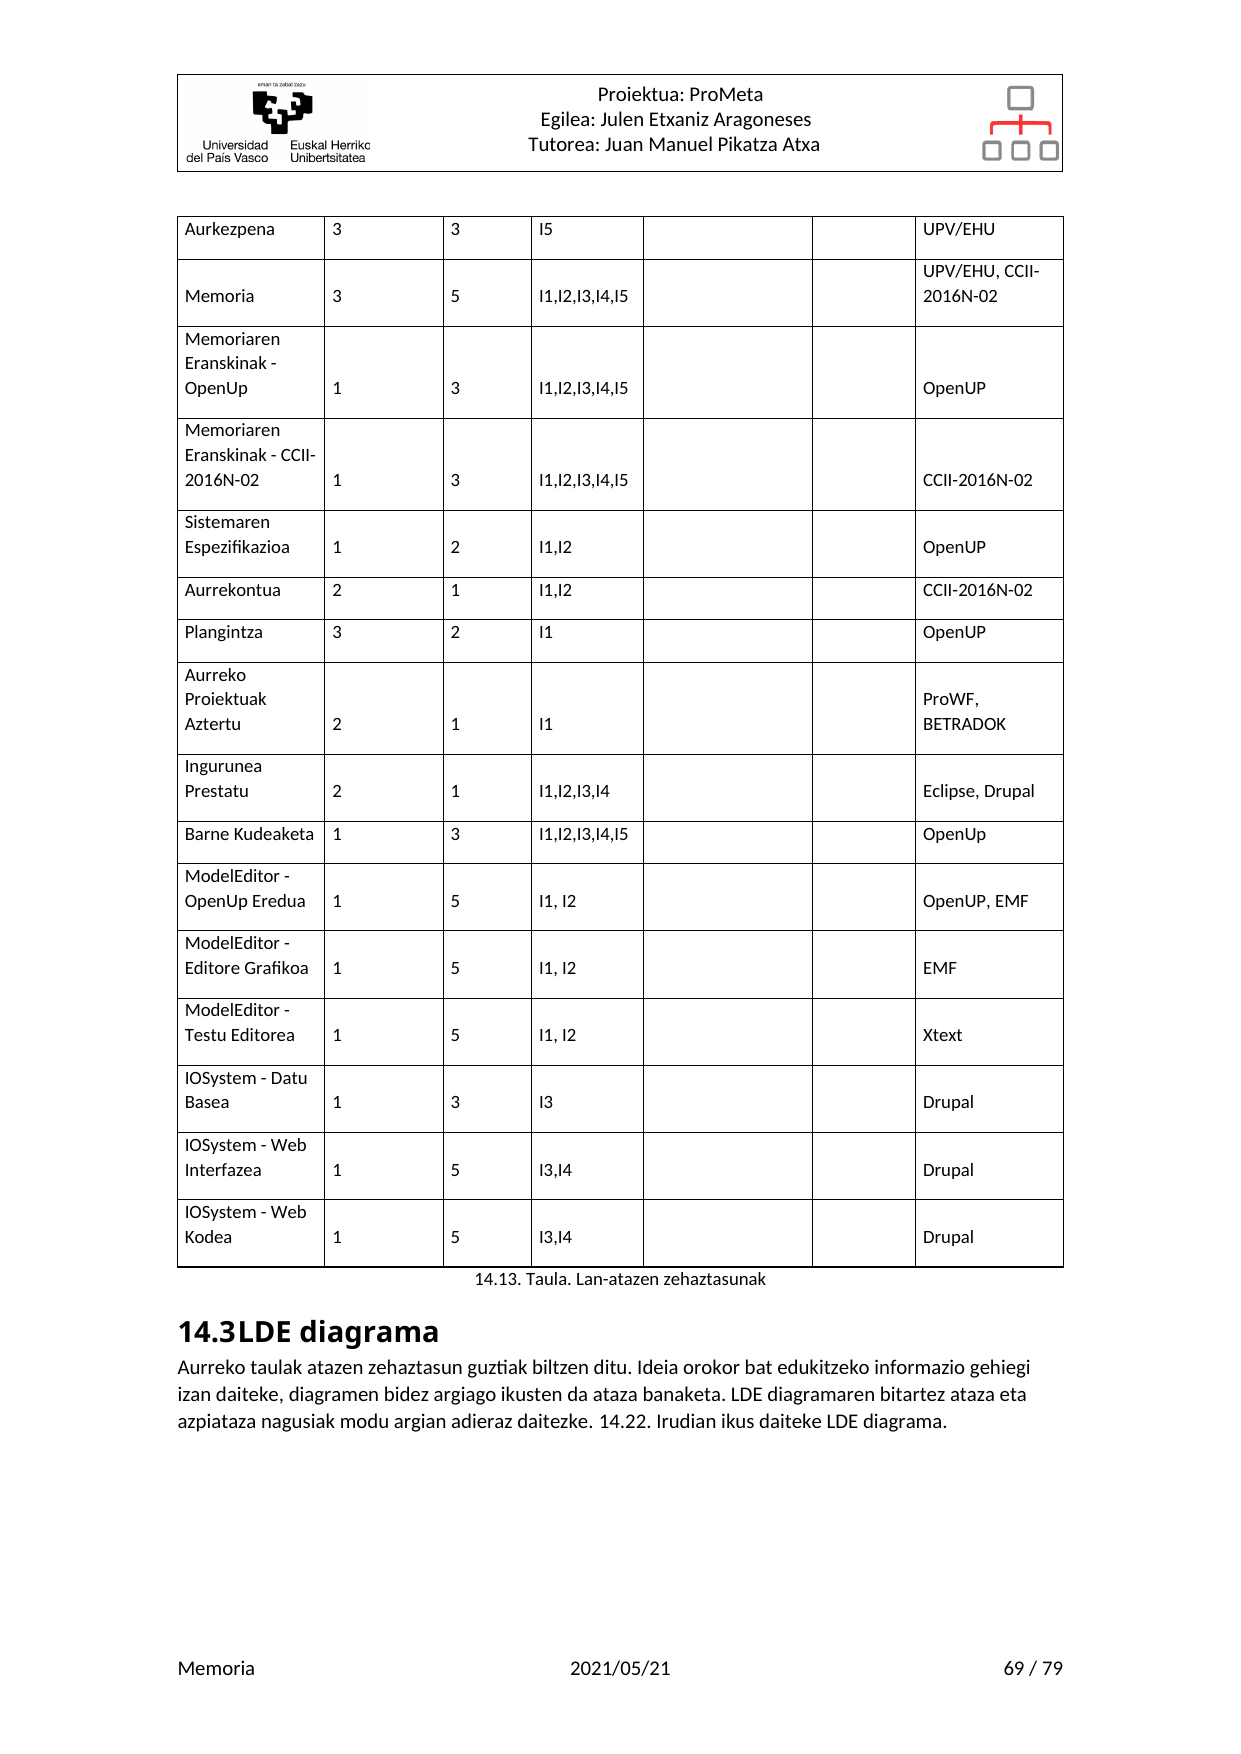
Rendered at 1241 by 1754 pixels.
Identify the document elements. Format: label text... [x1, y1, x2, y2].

picture [978, 80, 1060, 162]
table_cell I1,I2,I3,I4,I5 [532, 260, 643, 326]
table_cell 5 [444, 1200, 531, 1266]
table_cell [813, 663, 915, 753]
table_cell [644, 755, 812, 821]
table_cell 1 [325, 1133, 443, 1199]
table_cell Memoria [178, 260, 324, 326]
table_cell [644, 1200, 812, 1266]
table_cell ModelEditor - Editore Grafikoa [178, 931, 324, 998]
table_cell OpenUP [916, 511, 1063, 577]
table_cell ProWF, BETRADOK [916, 663, 1063, 753]
table_cell [644, 419, 812, 509]
table_cell OpenUP [916, 620, 1063, 662]
table_cell 1 [325, 999, 443, 1065]
table_cell [644, 864, 812, 930]
table_cell 3 [325, 217, 443, 258]
table_cell 5 [444, 999, 531, 1065]
table_cell Drupal [916, 1200, 1063, 1266]
table_cell 5 [444, 1133, 531, 1199]
table_cell 3 [444, 1066, 531, 1132]
table_cell I3,I4 [532, 1200, 643, 1266]
table_cell [813, 419, 915, 509]
table_cell Drupal [916, 1133, 1063, 1199]
table_cell 2 [325, 755, 443, 821]
table_cell [644, 999, 812, 1065]
table_cell Xtext [916, 999, 1063, 1065]
table_cell EMF [916, 931, 1063, 998]
table_cell 2 [325, 578, 443, 619]
table_cell Sistemaren Espezifikazioa [178, 511, 324, 577]
table_cell IOSystem - Web Interfazea [178, 1133, 324, 1199]
table_cell I1,I2,I3,I4,I5 [532, 419, 643, 509]
table_cell [813, 1066, 915, 1132]
table_cell I1, I2 [532, 931, 643, 998]
table_cell 1 [325, 1066, 443, 1132]
table_cell 5 [444, 260, 531, 326]
table_cell I1,I2,I3,I4 [532, 755, 643, 821]
table_cell CCII-2016N-02 [916, 578, 1063, 619]
table_cell 3 [325, 260, 443, 326]
table_cell [813, 999, 915, 1065]
table_cell 1 [444, 578, 531, 619]
table_cell 3 [444, 327, 531, 418]
table_cell ModelEditor - OpenUp Eredua [178, 864, 324, 930]
table_cell I1 [532, 620, 643, 662]
table_cell I1,I2,I3,I4,I5 [532, 327, 643, 418]
table_cell I1, I2 [532, 999, 643, 1065]
table_cell I1 [532, 663, 643, 753]
table_cell [644, 511, 812, 577]
table_cell Eclipse, Drupal [916, 755, 1063, 821]
table_cell I5 [532, 217, 643, 258]
table_cell Aurreko Proiektuak Aztertu [178, 663, 324, 753]
table_cell 1 [325, 864, 443, 930]
table_cell [644, 1066, 812, 1132]
table_cell [813, 327, 915, 418]
table_cell [813, 822, 915, 863]
table_cell [813, 511, 915, 577]
table_cell IOSystem - Web Kodea [178, 1200, 324, 1266]
table_cell Aurrekontua [178, 578, 324, 619]
table_cell Aurkezpena [178, 217, 324, 258]
table_cell ModelEditor - Testu Editorea [178, 999, 324, 1065]
table_cell 1 [444, 663, 531, 753]
table_cell [813, 260, 915, 326]
table_cell Ingurunea Prestatu [178, 755, 324, 821]
table_cell [644, 1133, 812, 1199]
table_cell [813, 1133, 915, 1199]
table_cell 3 [444, 419, 531, 509]
picture [182, 80, 370, 162]
table_cell 2 [444, 620, 531, 662]
table_cell I1,I2,I3,I4,I5 [532, 822, 643, 863]
table_cell 3 [444, 217, 531, 258]
table_cell OpenUP, EMF [916, 864, 1063, 930]
table_cell [813, 1200, 915, 1266]
table_cell [644, 663, 812, 753]
table_cell I1,I2 [532, 511, 643, 577]
table_cell 1 [444, 755, 531, 821]
table_cell 5 [444, 931, 531, 998]
table_cell I3 [532, 1066, 643, 1132]
table_cell 3 [444, 822, 531, 863]
table_cell [813, 864, 915, 930]
table_cell Drupal [916, 1066, 1063, 1132]
table_cell OpenUp [916, 822, 1063, 863]
table_cell 5 [444, 864, 531, 930]
table_cell Plangintza [178, 620, 324, 662]
table_cell UPV/EHU, CCII-2016N-02 [916, 260, 1063, 326]
table_cell [813, 217, 915, 258]
table_cell Memoriaren Eranskinak - CCII-2016N-02 [178, 419, 324, 509]
table_cell 1 [325, 931, 443, 998]
table_cell CCII-2016N-02 [916, 419, 1063, 509]
table_cell I1, I2 [532, 864, 643, 930]
table_cell 1 [325, 1200, 443, 1266]
table_cell [813, 931, 915, 998]
table_cell [644, 578, 812, 619]
subtitle LDE diagrama [177, 1311, 1063, 1351]
table_cell Barne Kudeaketa [178, 822, 324, 863]
table_cell I1,I2 [532, 578, 643, 619]
table_cell 2 [444, 511, 531, 577]
table_cell [813, 578, 915, 619]
table_cell 1 [325, 327, 443, 418]
table_cell [644, 327, 812, 418]
table_cell [644, 931, 812, 998]
table_cell 2 [325, 663, 443, 753]
table_cell [644, 217, 812, 258]
table_cell 1 [325, 419, 443, 509]
table_cell 3 [325, 620, 443, 662]
table_cell UPV/EHU [916, 217, 1063, 258]
table_cell [644, 620, 812, 662]
table_cell [813, 755, 915, 821]
table_cell I3,I4 [532, 1133, 643, 1199]
table_cell [813, 620, 915, 662]
table_cell 1 [325, 822, 443, 863]
table_cell OpenUP [916, 327, 1063, 418]
table_cell [644, 822, 812, 863]
table_cell Memoriaren Eranskinak - OpenUp [178, 327, 324, 418]
table_cell 1 [325, 511, 443, 577]
table_cell IOSystem - Datu Basea [178, 1066, 324, 1132]
table_cell [644, 260, 812, 326]
